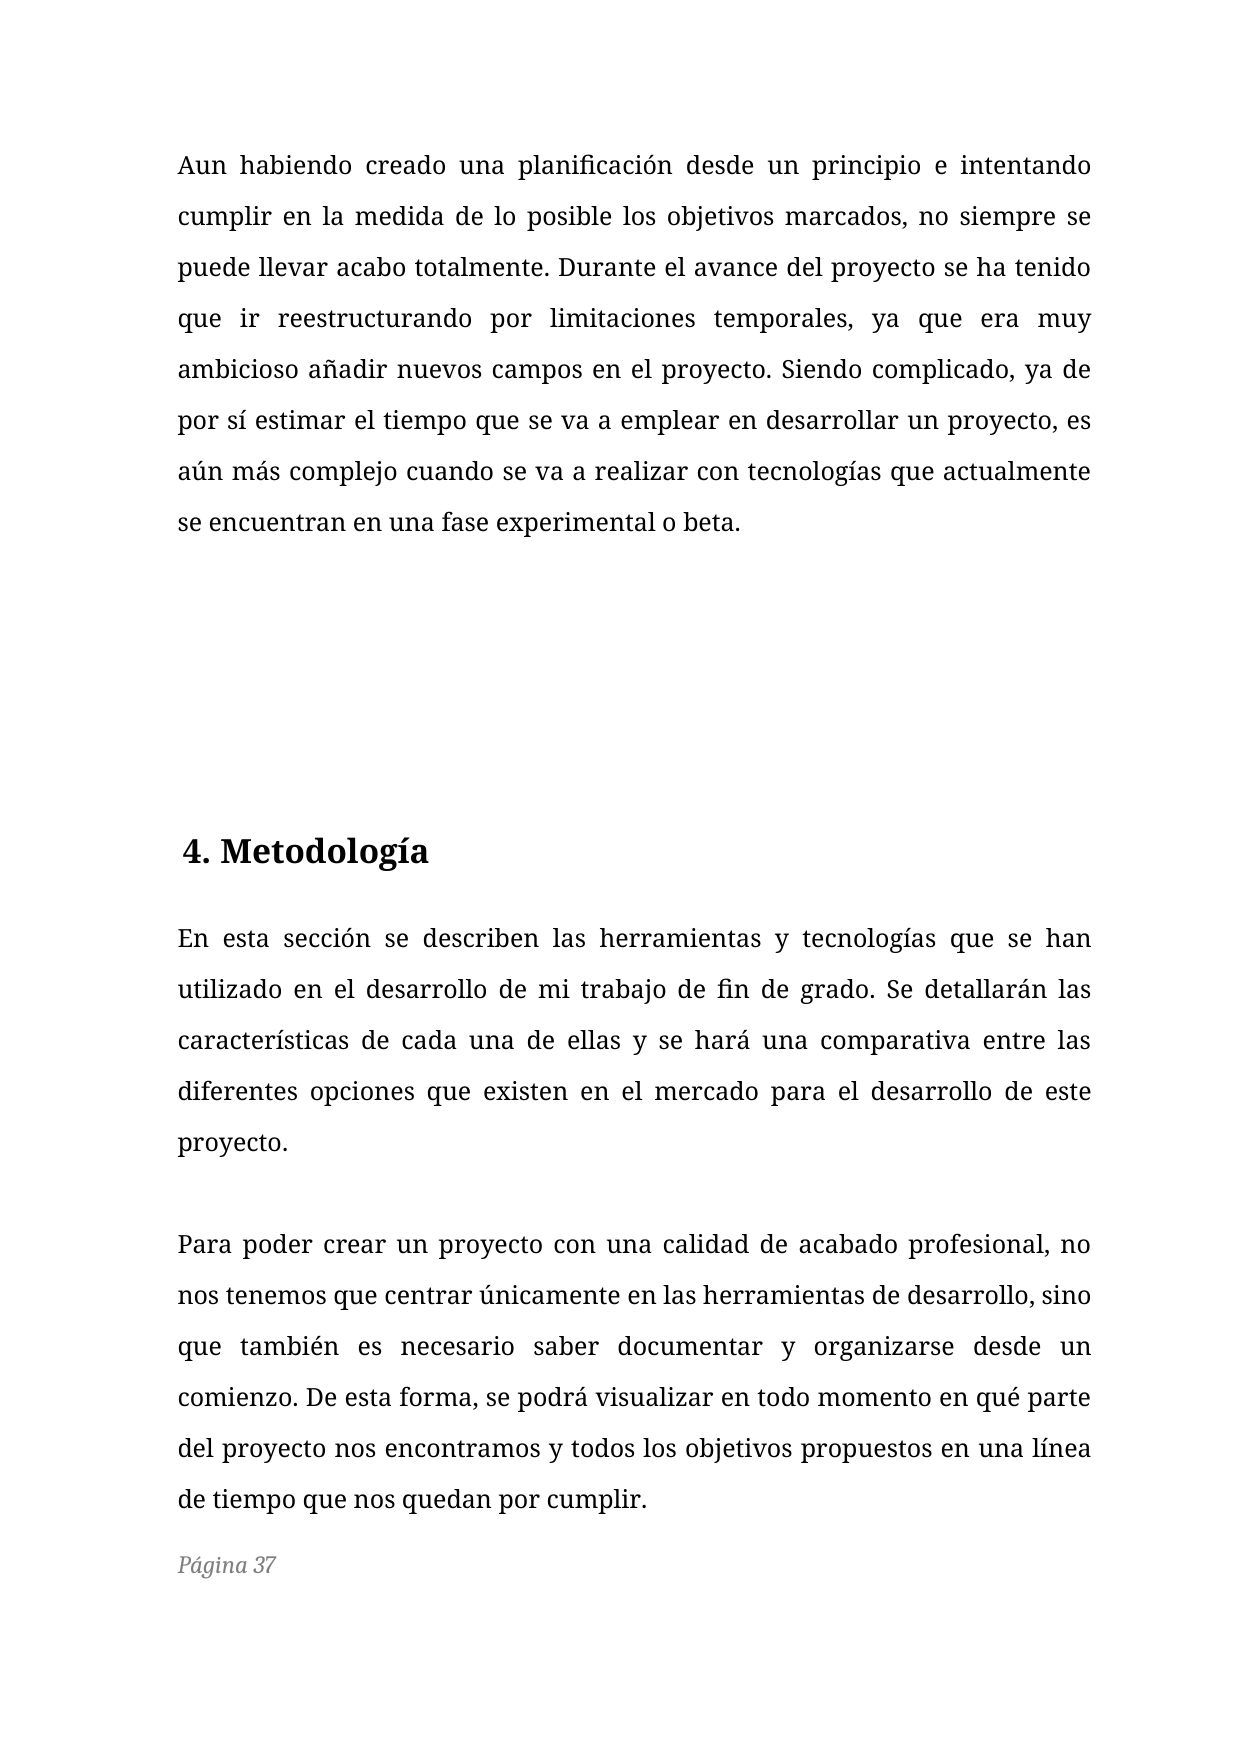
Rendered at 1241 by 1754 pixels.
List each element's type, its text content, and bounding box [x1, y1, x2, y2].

subtitle Metodología [183, 827, 1092, 873]
text En esta sección se describen las herramientas y tecnologías que se han utilizado en el desarrollo de mi trabajo de fin de grado. Se detallarán las características de cada una de ellas y se hará una comparativa entre las diferentes opciones que existen en el mercado para el desarrollo de este proyecto. [177, 921, 1092, 1159]
text Para poder crear un proyecto con una calidad de acabado profesional, no nos tenemos que centrar únicamente en las herramientas de desarrollo, sino que también es necesario saber documentar y organizarse desde un comienzo. De esta forma, se podrá visualizar en todo momento en qué parte del proyecto nos encontramos y todos los objetivos propuestos en una línea de tiempo que nos quedan por cumplir. [177, 1227, 1092, 1516]
text Aun habiendo creado una planificación desde un principio e intentando cumplir en la medida de lo posible los objetivos marcados, no siempre se puede llevar acabo totalmente. Durante el avance del proyecto se ha tenido que ir reestructurando por limitaciones temporales, ya que era muy ambicioso añadir nuevos campos en el proyecto. Siendo complicado, ya de por sí estimar el tiempo que se va a emplear en desarrollar un proyecto, es aún más complejo cuando se va a realizar con tecnologías que actualmente se encuentran en una fase experimental o beta. [177, 148, 1092, 539]
